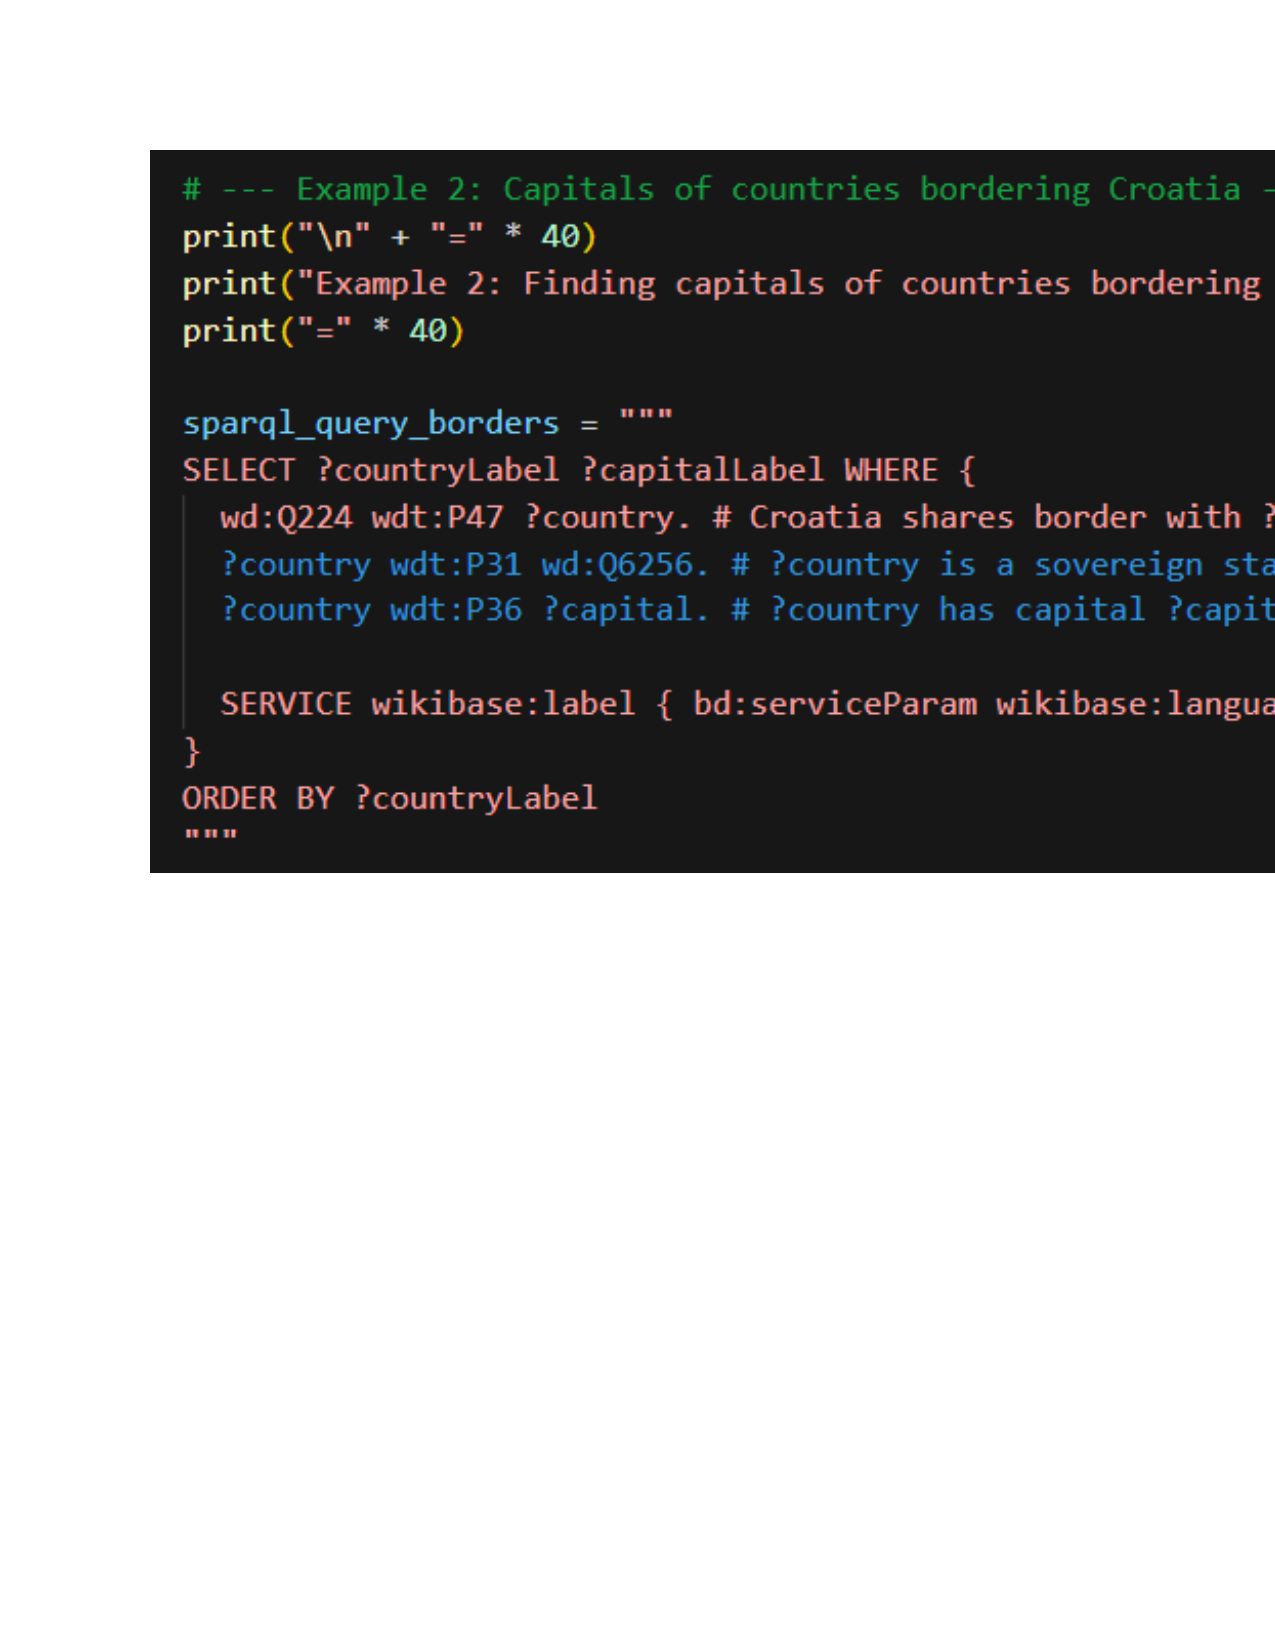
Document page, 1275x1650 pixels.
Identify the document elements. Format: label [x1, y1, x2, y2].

picture [150, 150, 1275, 873]
